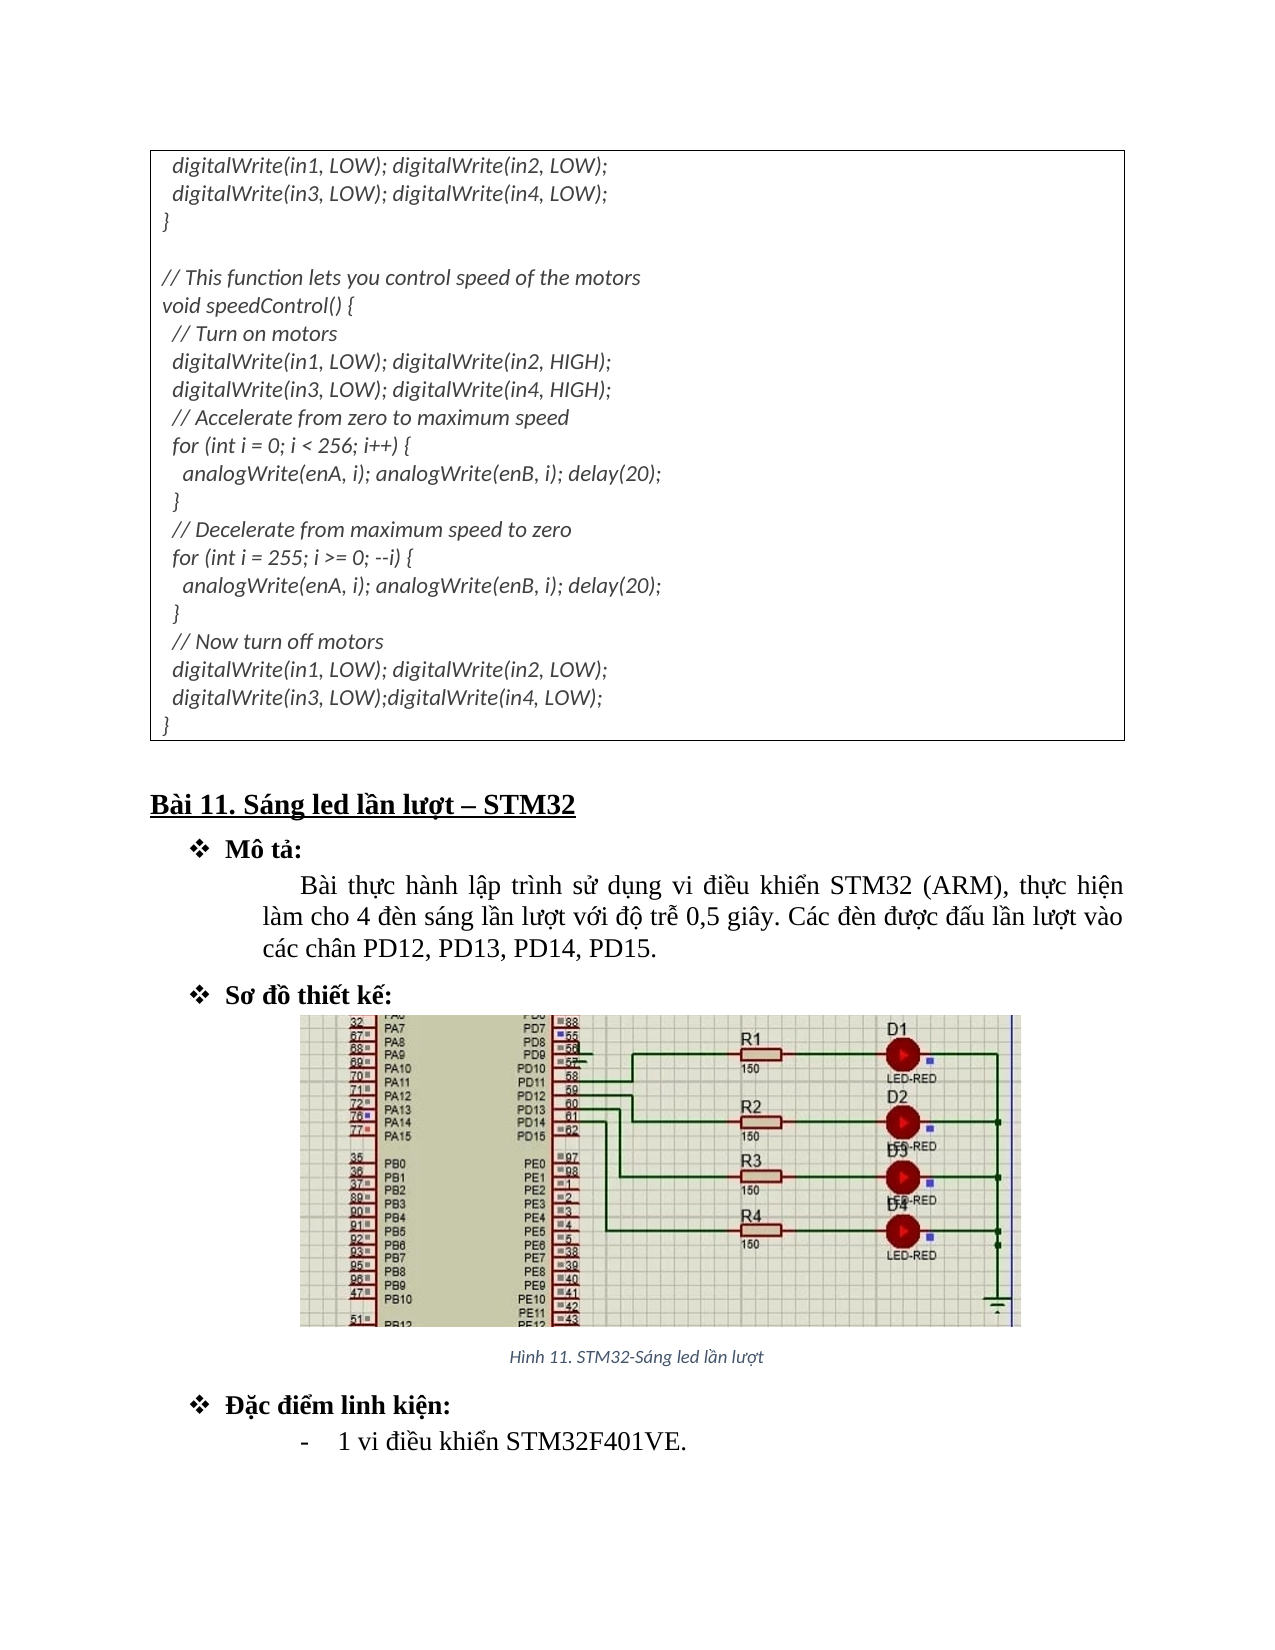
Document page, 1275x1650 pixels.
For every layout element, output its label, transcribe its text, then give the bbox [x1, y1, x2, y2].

picture [300, 1015, 1022, 1327]
subtitle 1 vi điều khiển STM32F401VE. [300, 1425, 1125, 1456]
subtitle Sơ đồ thiết kế: [187, 979, 1125, 1011]
text Hình 11. STM32-Sáng led lần lượt [150, 1345, 1125, 1368]
subtitle Bài thực hành lập trình sử dụng vi điều khiển STM32 (ARM), thực hiện làm cho 4 đèn sáng lần lượt với độ trễ 0,5 giây. Các đèn được đấu lần lượt vào các chân PD12, PD13, PD14, PD15. [262, 869, 1125, 963]
subtitle Bài 11. Sáng led lần lượt – STM32 [150, 787, 1125, 821]
subtitle Mô tả: [187, 833, 1125, 865]
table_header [151, 151, 1124, 739]
subtitle Đặc điểm linh kiện: [187, 1389, 1125, 1420]
